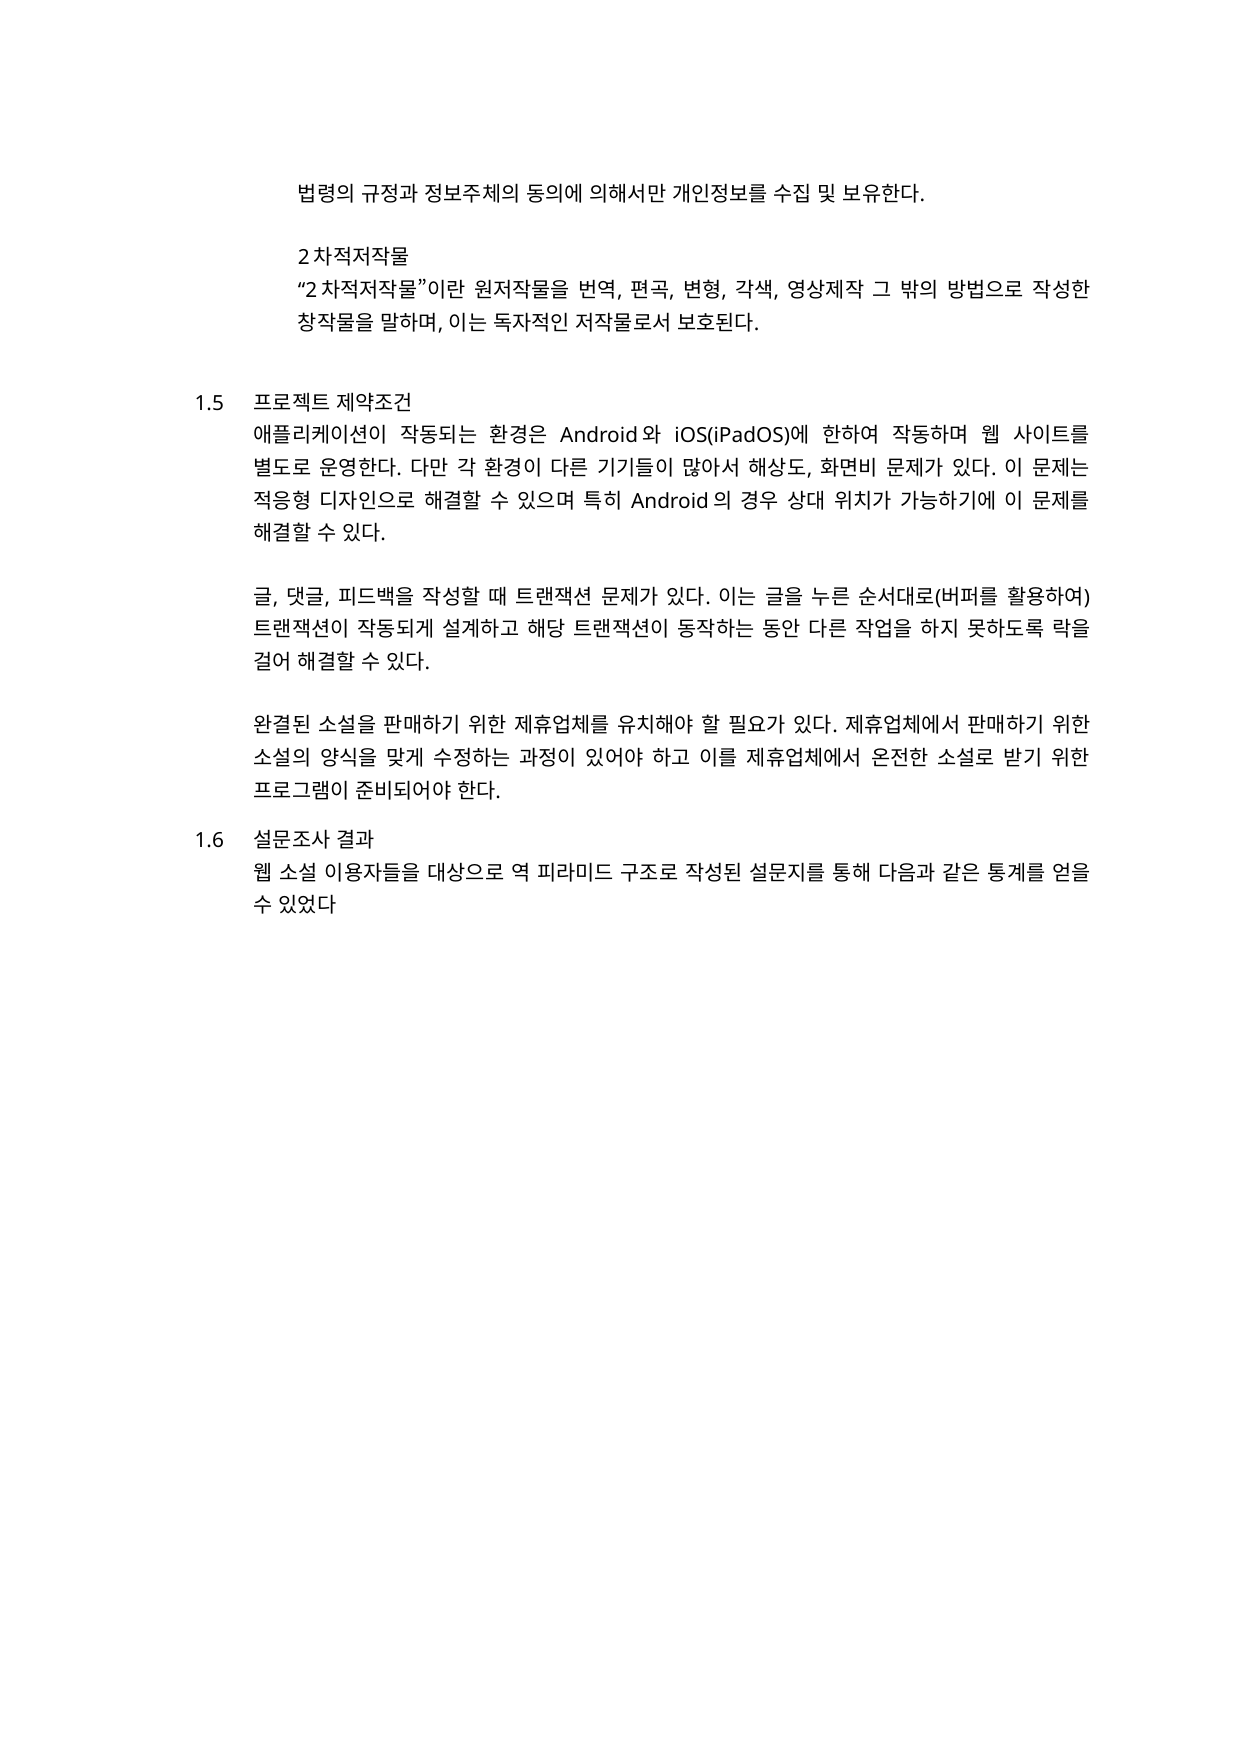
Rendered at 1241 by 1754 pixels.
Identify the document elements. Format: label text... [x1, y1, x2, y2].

list 설문조사 결과 웹 소설 이용자들을 대상으로 역 피라미드 구조로 작성된 설문지를 통해 다음과 같은 통계를 얻을 수 있었다 [194, 823, 1090, 919]
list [239, 177, 1090, 367]
list 프로젝트 제약조건 애플리케이션이 작동되는 환경은 Android와 iOS(iPadOS)에 한하여 작동하며 웹 사이트를 별도로 운영한다. 다만 각 환경이 다른 기기들이 많아서 해상도, 화면비 문제가 있다. 이 문제는 적응형 디자인으로 해결할 수 있으며 특히 Android의 경우 상대 위치가 가능하기에 이 문제를 해결할 수 있다. 글, 댓글, 피드백을 작성할 때 트랜잭션 문제가 있다. 이는 글을 누른 순서대로(버퍼를 활용하여) 트랜잭션이 작동되게 설계하고 해당 트랜잭션이 동작하는 동안 다른 작업을 하지 못하도록 락을 걸어 해결할 수 있다. 완결된 소설을 판매하기 위한 제휴업체를 유치해야 할 필요가 있다. 제휴업체에서 판매하기 위한 소설의 양식을 맞게 수정하는 과정이 있어야 하고 이를 제휴업체에서 온전한 소설로 받기 위한 프로그램이 준비되어야 한다. [194, 386, 1090, 804]
